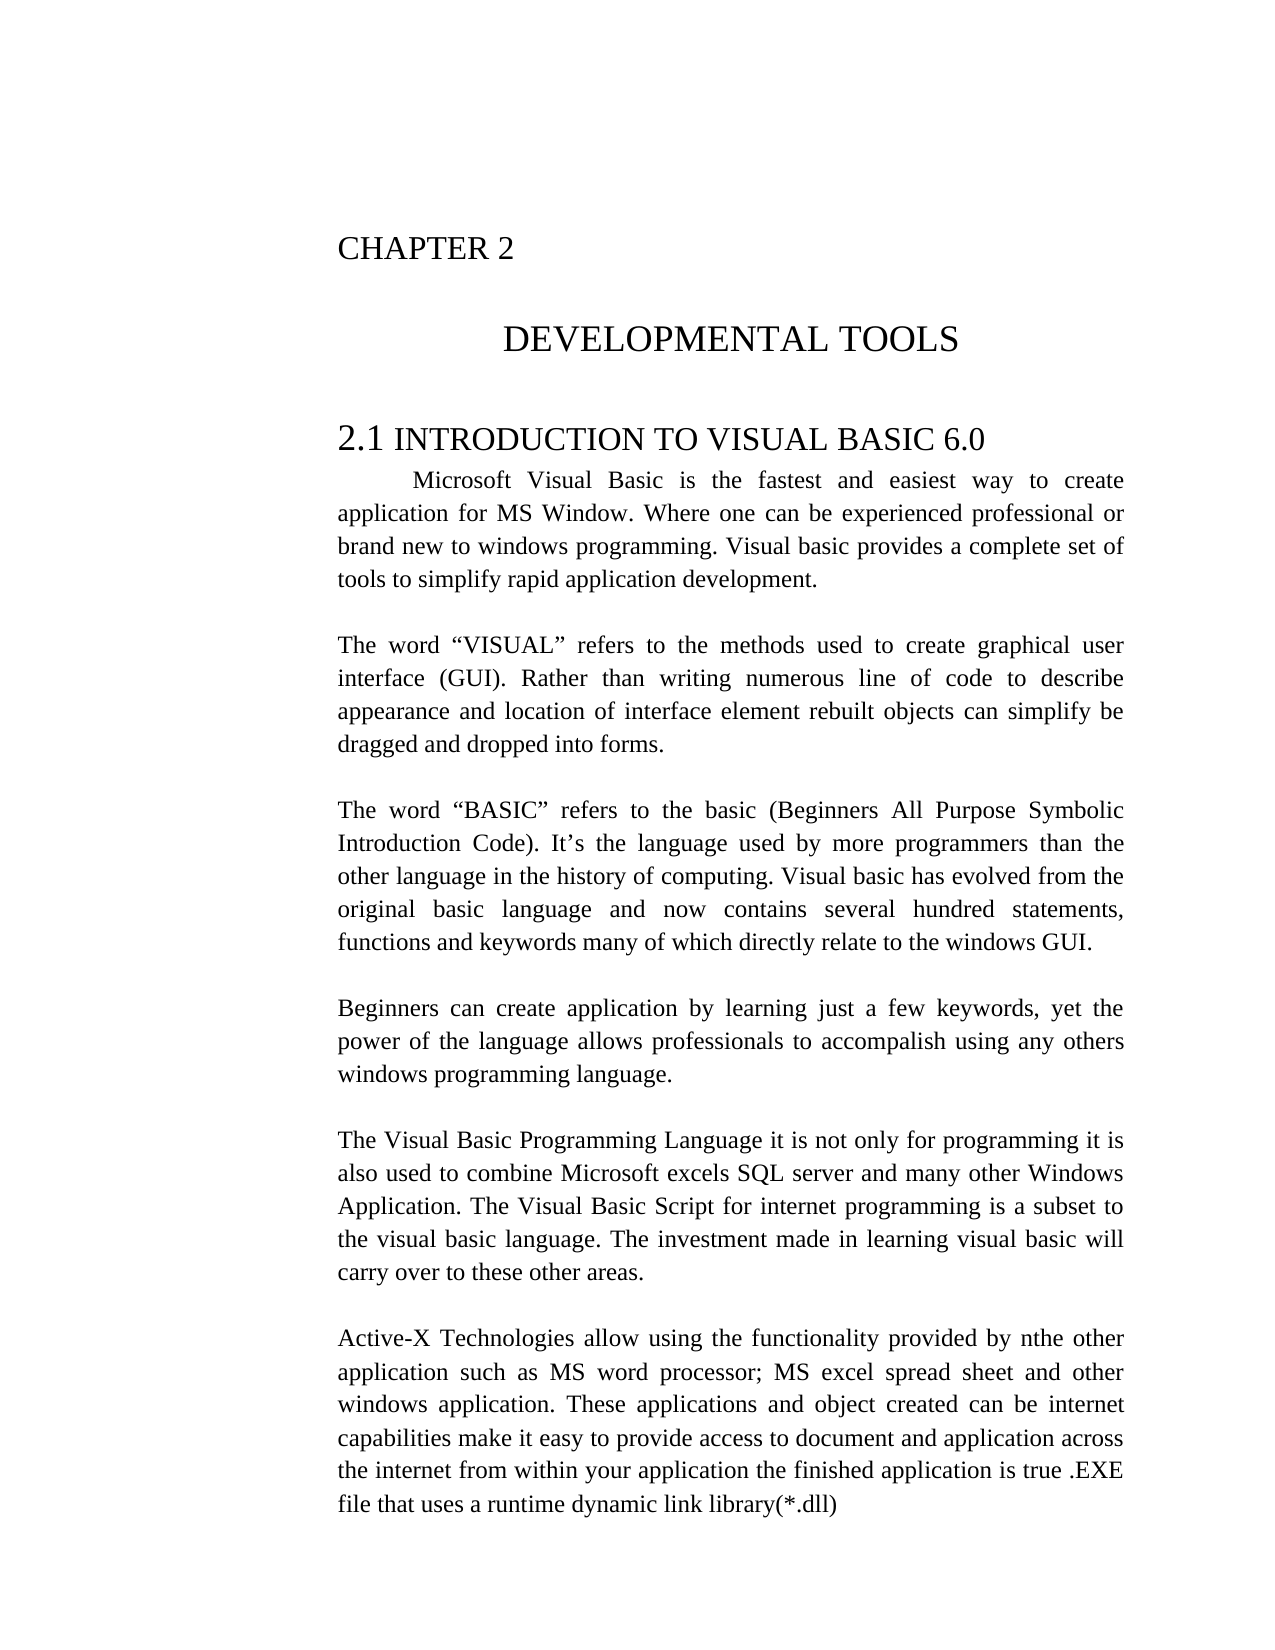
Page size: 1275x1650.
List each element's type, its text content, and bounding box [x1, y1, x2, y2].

list Active-X Technologies allow using the functionality provided by nthe other application such as MS word processor; MS excel spread sheet and other windows application. These applications and object created can be internet capabilities make it easy to provide access to document and application across the internet from within your application the finished application is true .EXE file that uses a runtime dynamic link library(*.dll) [337, 1323, 1125, 1517]
list Beginners can create application by learning just a few keywords, yet the power of the language allows professionals to accompalish using any others windows programming language. [337, 993, 1125, 1088]
list The word “BASIC” refers to the basic (Beginners All Purpose Symbolic Introduction Code). It’s the language used by more programmers than the other language in the history of computing. Visual basic has evolved from the original basic language and now contains several hundred statements, functions and keywords many of which directly relate to the windows GUI. [337, 795, 1125, 956]
list CHAPTER 2 [337, 228, 1125, 266]
list DEVELOPMENTAL TOOLS [337, 316, 1125, 359]
list Microsoft Visual Basic is the fastest and easiest way to create application for MS Window. Where one can be experienced professional or brand new to windows programming. Visual basic provides a complete set of tools to simplify rapid application development. [337, 465, 1125, 593]
list The word “VISUAL” refers to the methods used to create graphical user interface (GUI). Rather than writing numerous line of code to describe appearance and location of interface element rebuilt objects can simplify be dragged and dropped into forms. [337, 630, 1125, 758]
list The Visual Basic Programming Language it is not only for programming it is also used to combine Microsoft excels SQL server and many other Windows Application. The Visual Basic Script for internet programming is a subset to the visual basic language. The investment made in learning visual basic will carry over to these other areas. [337, 1125, 1125, 1286]
list 2.1 INTRODUCTION TO VISUAL BASIC 6.0 [337, 415, 1125, 458]
